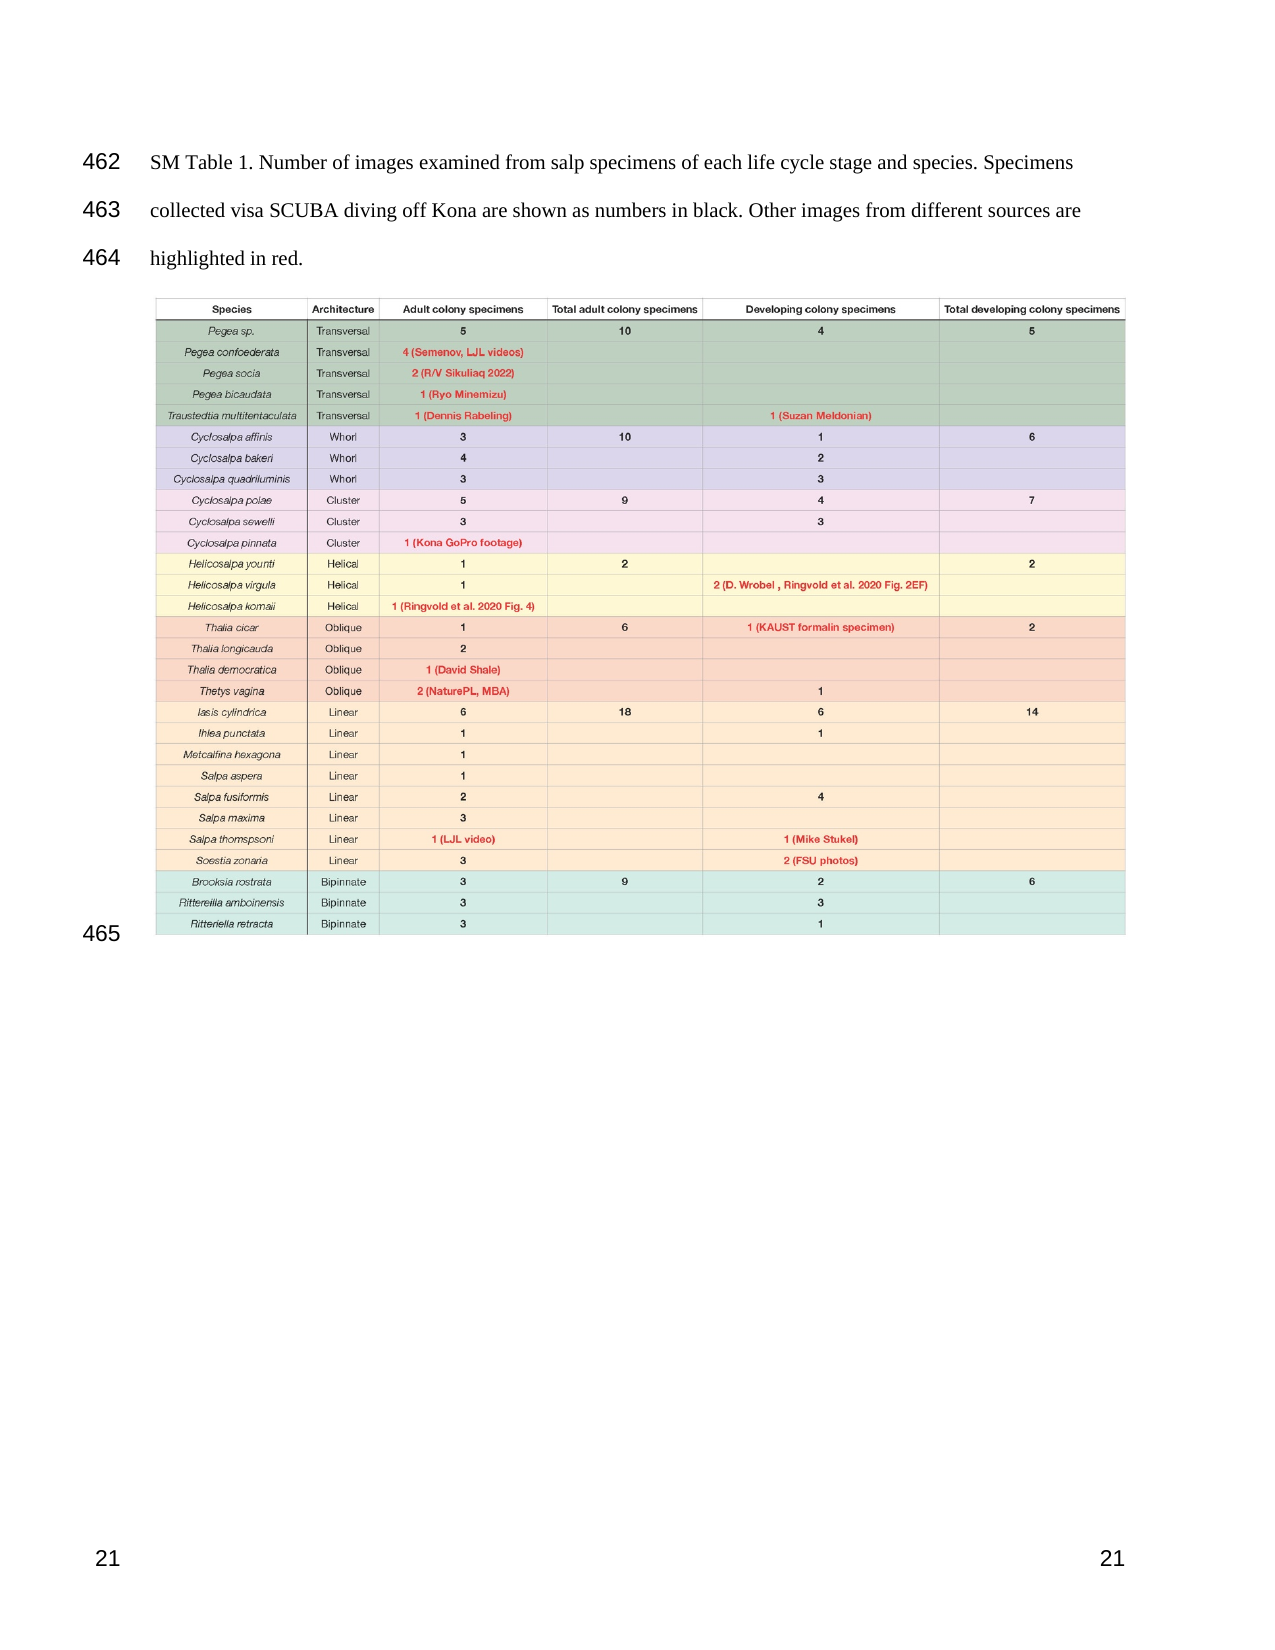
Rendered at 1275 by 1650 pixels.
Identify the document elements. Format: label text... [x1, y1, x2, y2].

text SM Table 1. Number of images examined from salp specimens of each life cycle stage and species. Specimens collected visa SCUBA diving off Kona are shown as numbers in black. Other images from different sources are highlighted in red. [150, 150, 1125, 270]
picture [150, 294, 1130, 942]
